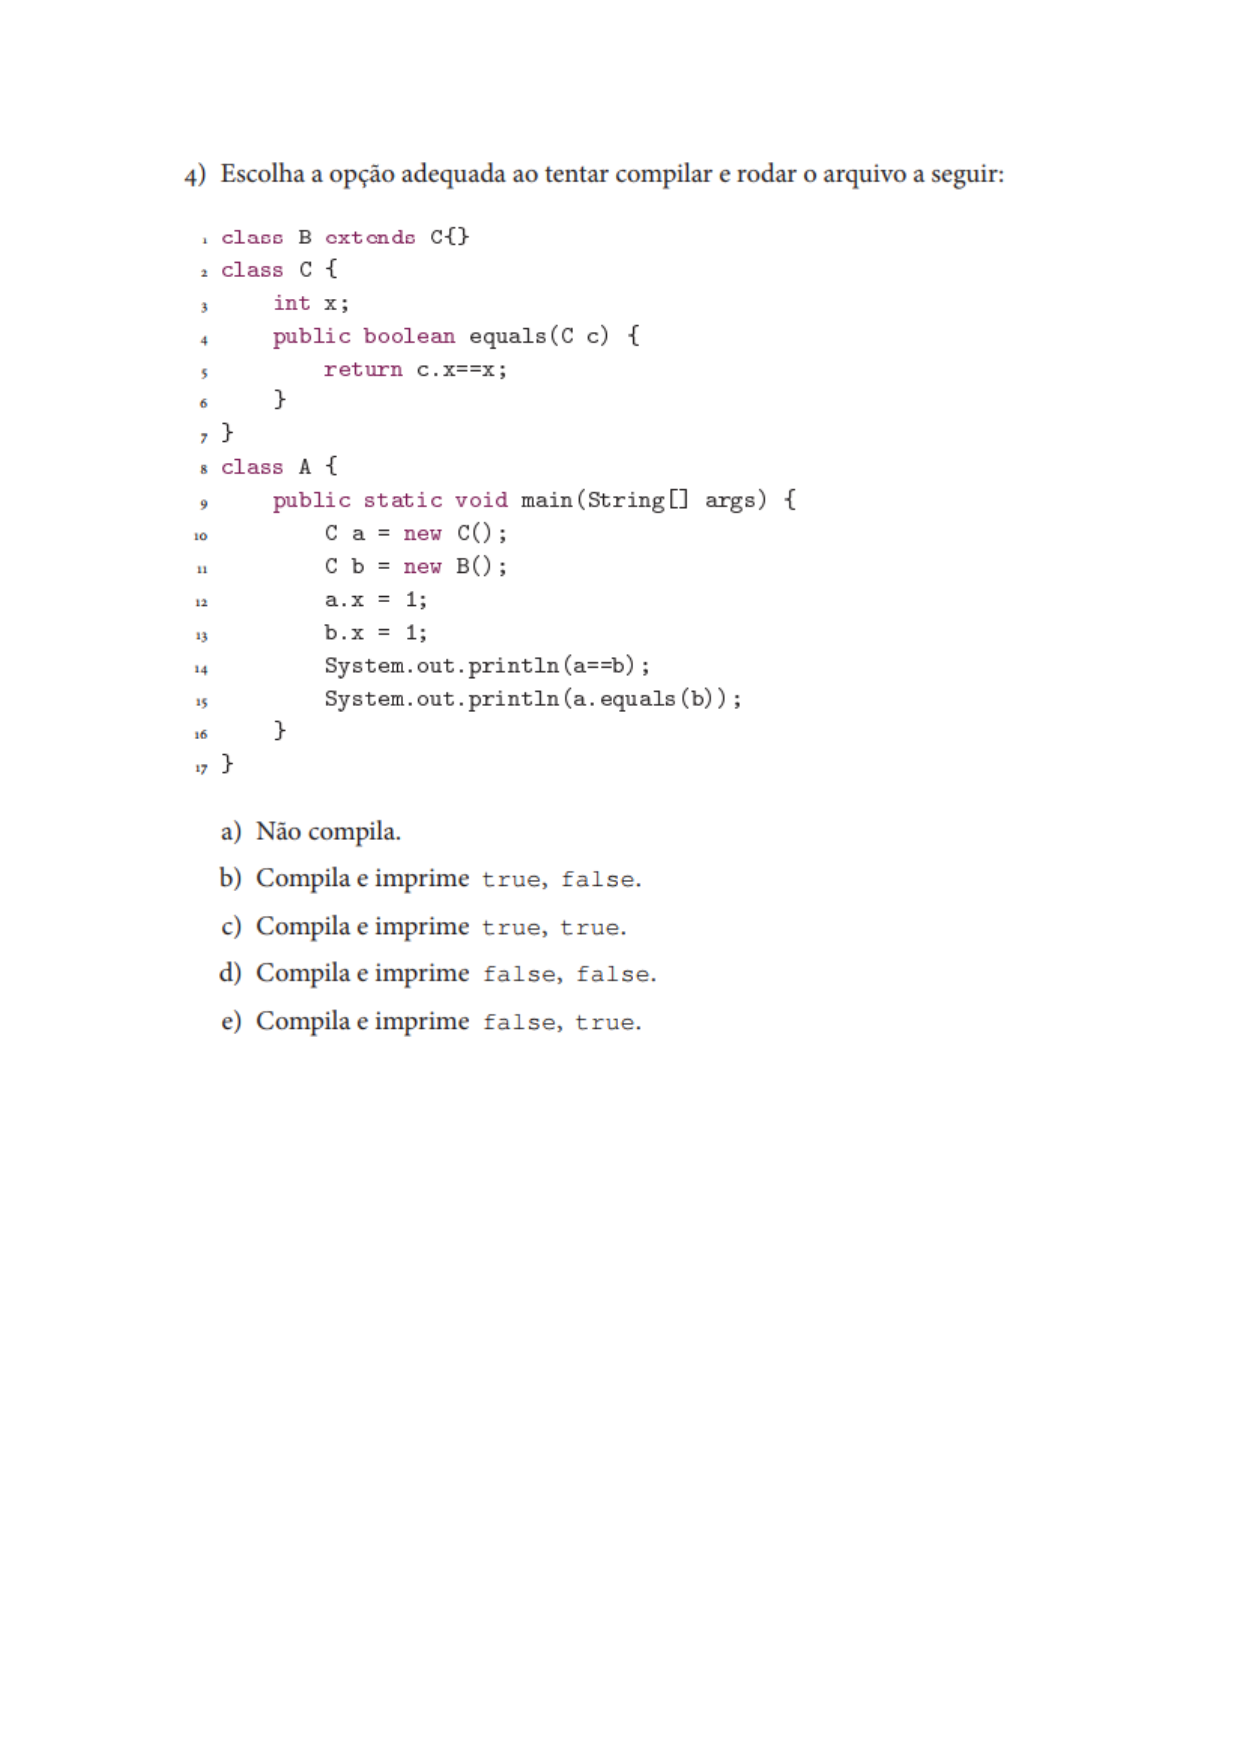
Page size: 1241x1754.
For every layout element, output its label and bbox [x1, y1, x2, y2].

picture [176, 146, 1063, 1043]
